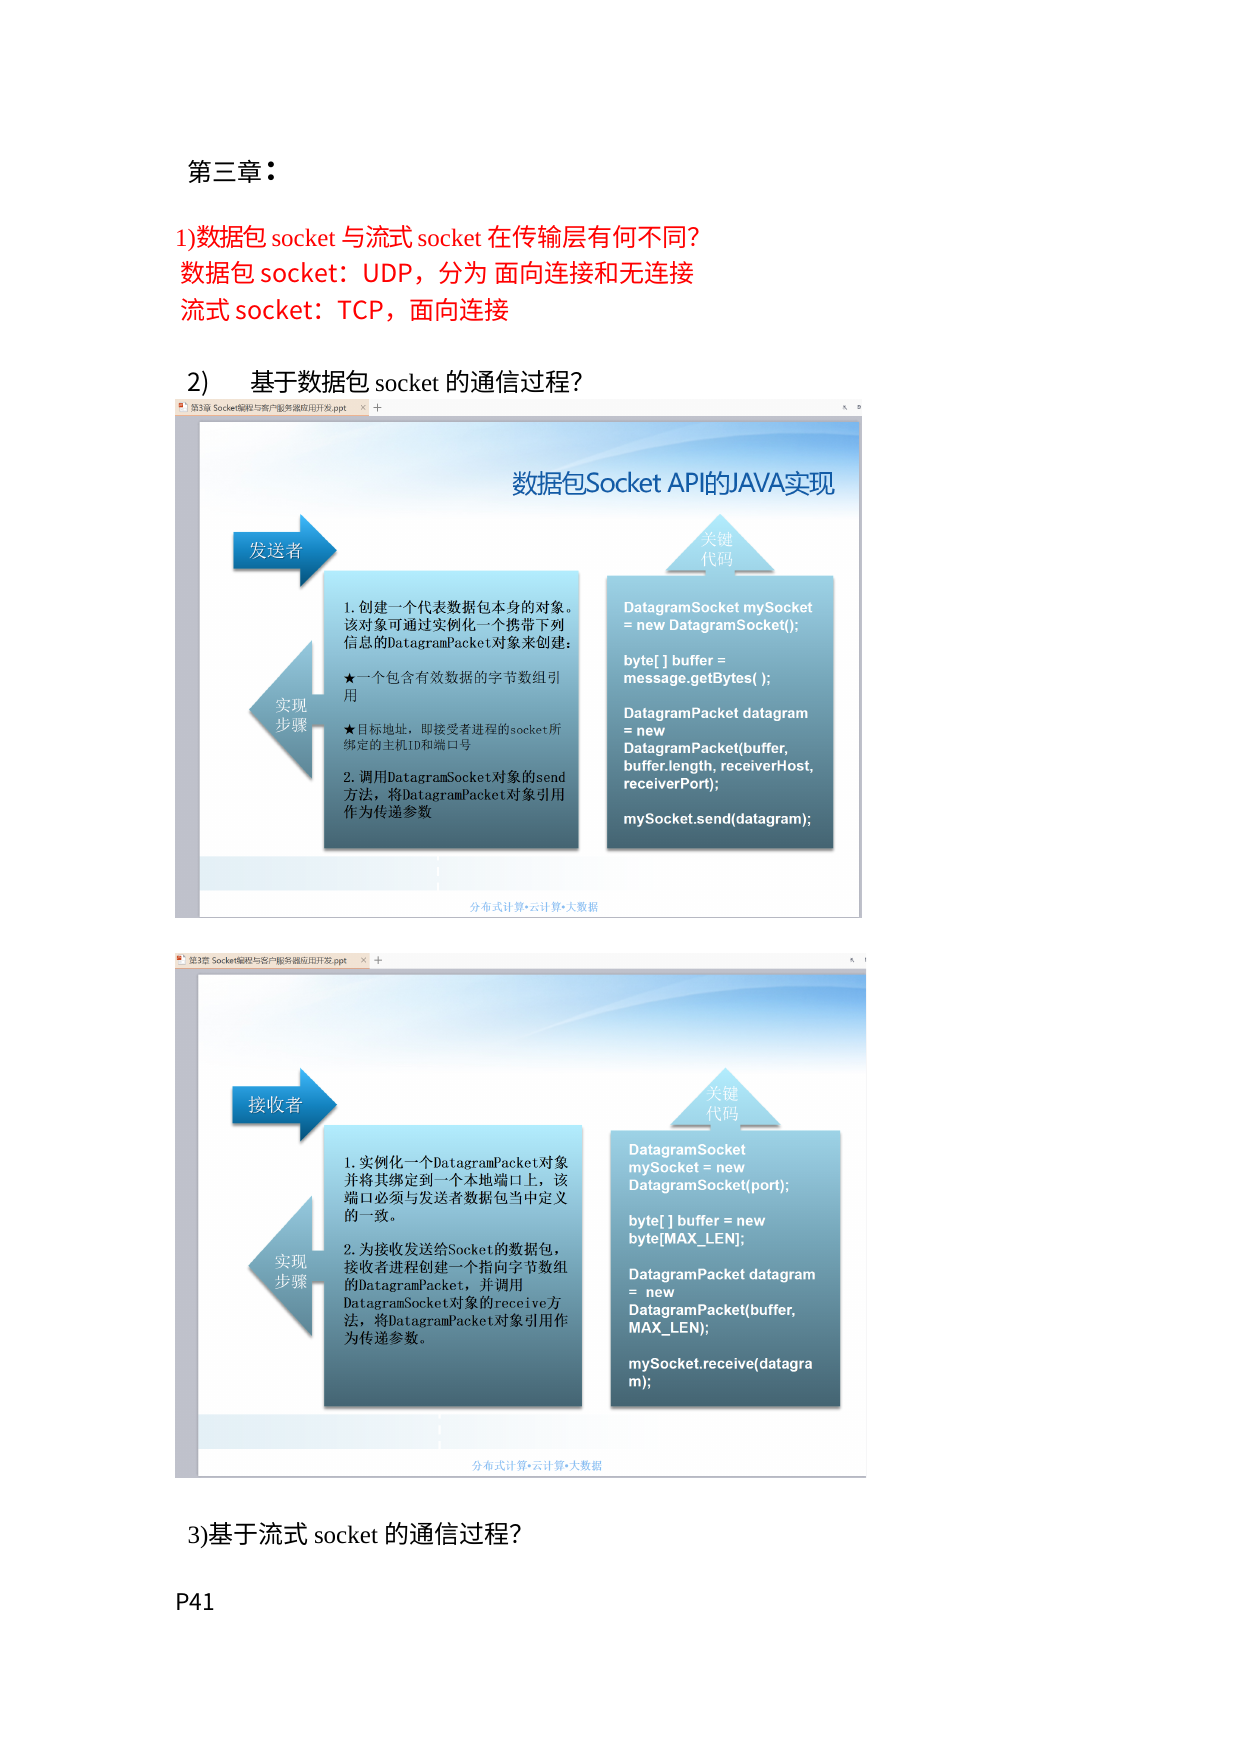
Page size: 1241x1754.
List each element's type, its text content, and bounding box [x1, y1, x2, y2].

text 3)基于流式 socket 的通信过程？ [187, 1514, 1078, 1551]
picture [175, 399, 862, 918]
list 基于数据包 socket 的通信过程？ [187, 363, 737, 399]
list ： [187, 150, 737, 188]
picture [175, 953, 867, 1478]
text P41 [175, 1584, 1078, 1617]
list 数据包socket：UDP，分为 面向连接和无连接 [175, 254, 737, 290]
list 流式socket：TCP，面向连接 [175, 290, 737, 326]
list 1)数据包 socket 与流式 socket 在传输层有何不同？ [175, 217, 737, 254]
